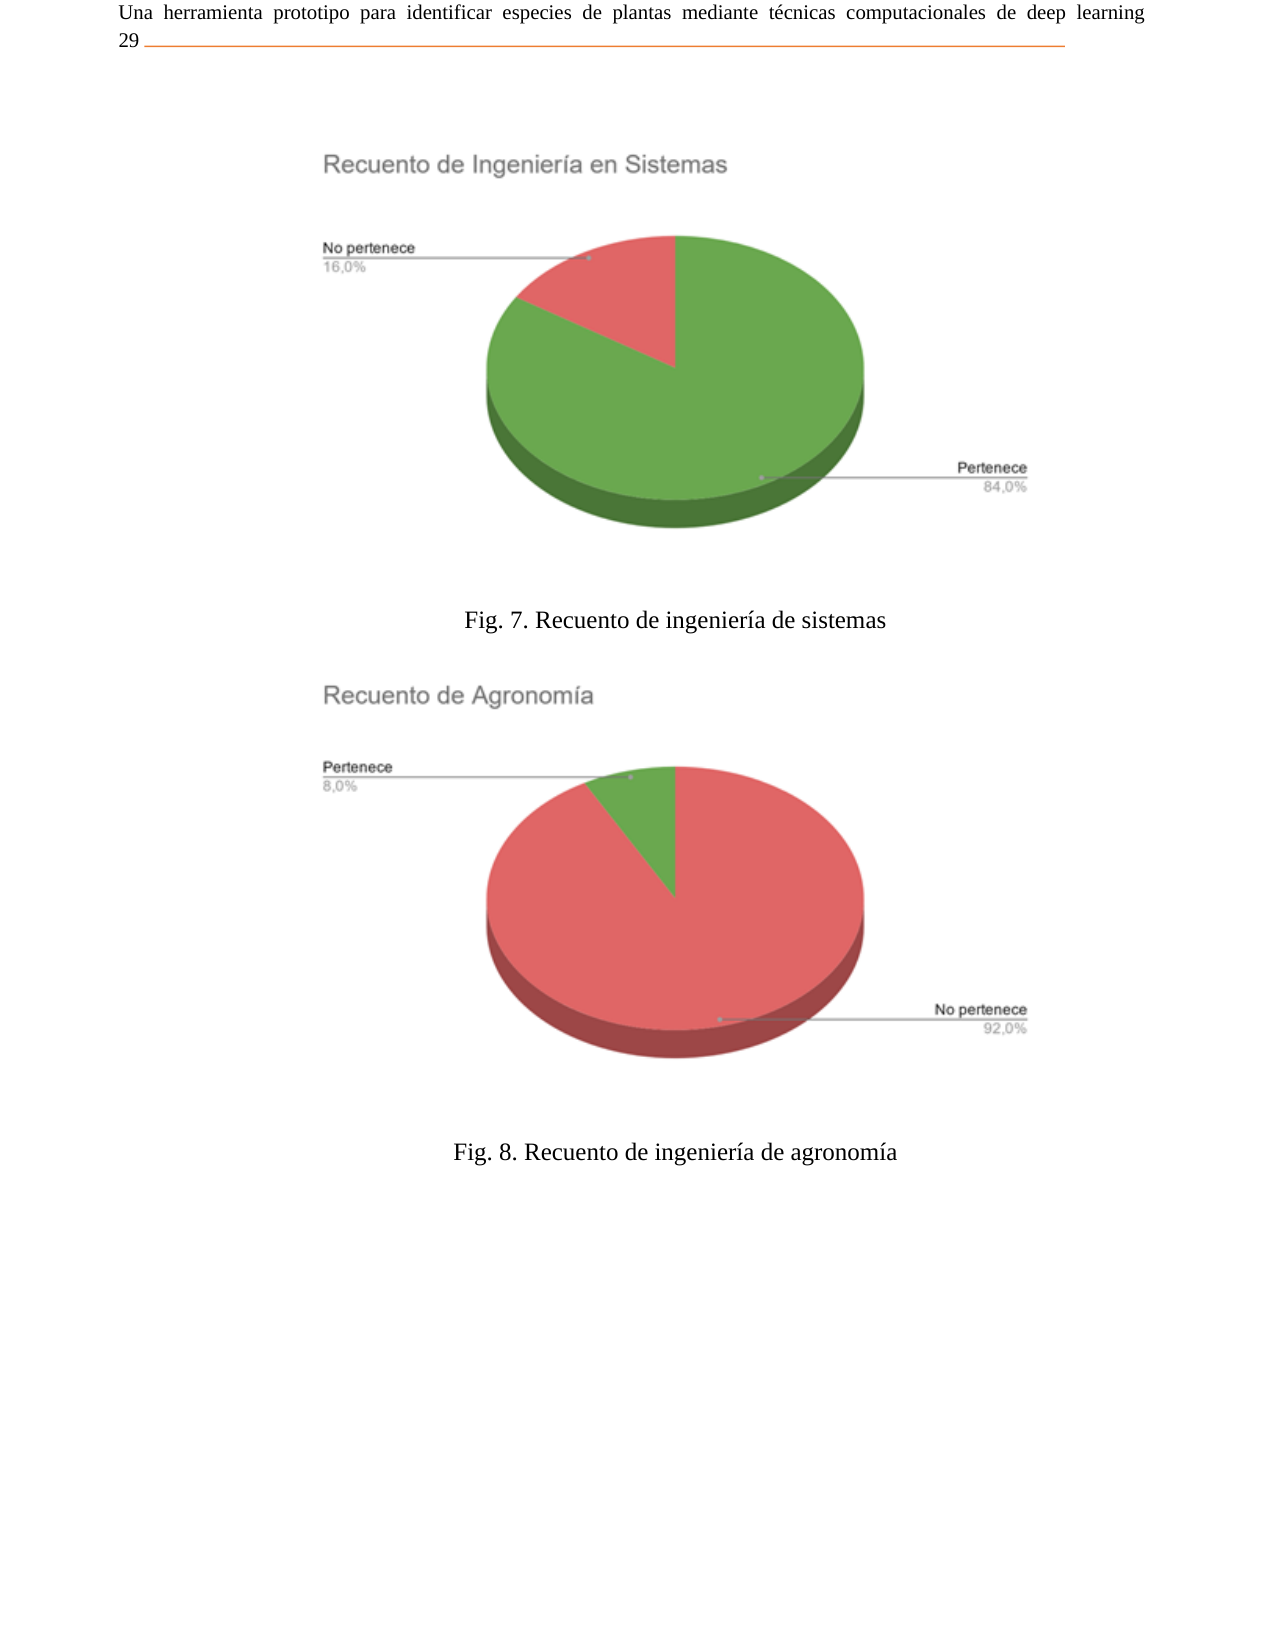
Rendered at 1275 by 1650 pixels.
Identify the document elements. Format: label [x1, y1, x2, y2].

picture [300, 661, 1050, 1124]
picture [300, 130, 1050, 594]
